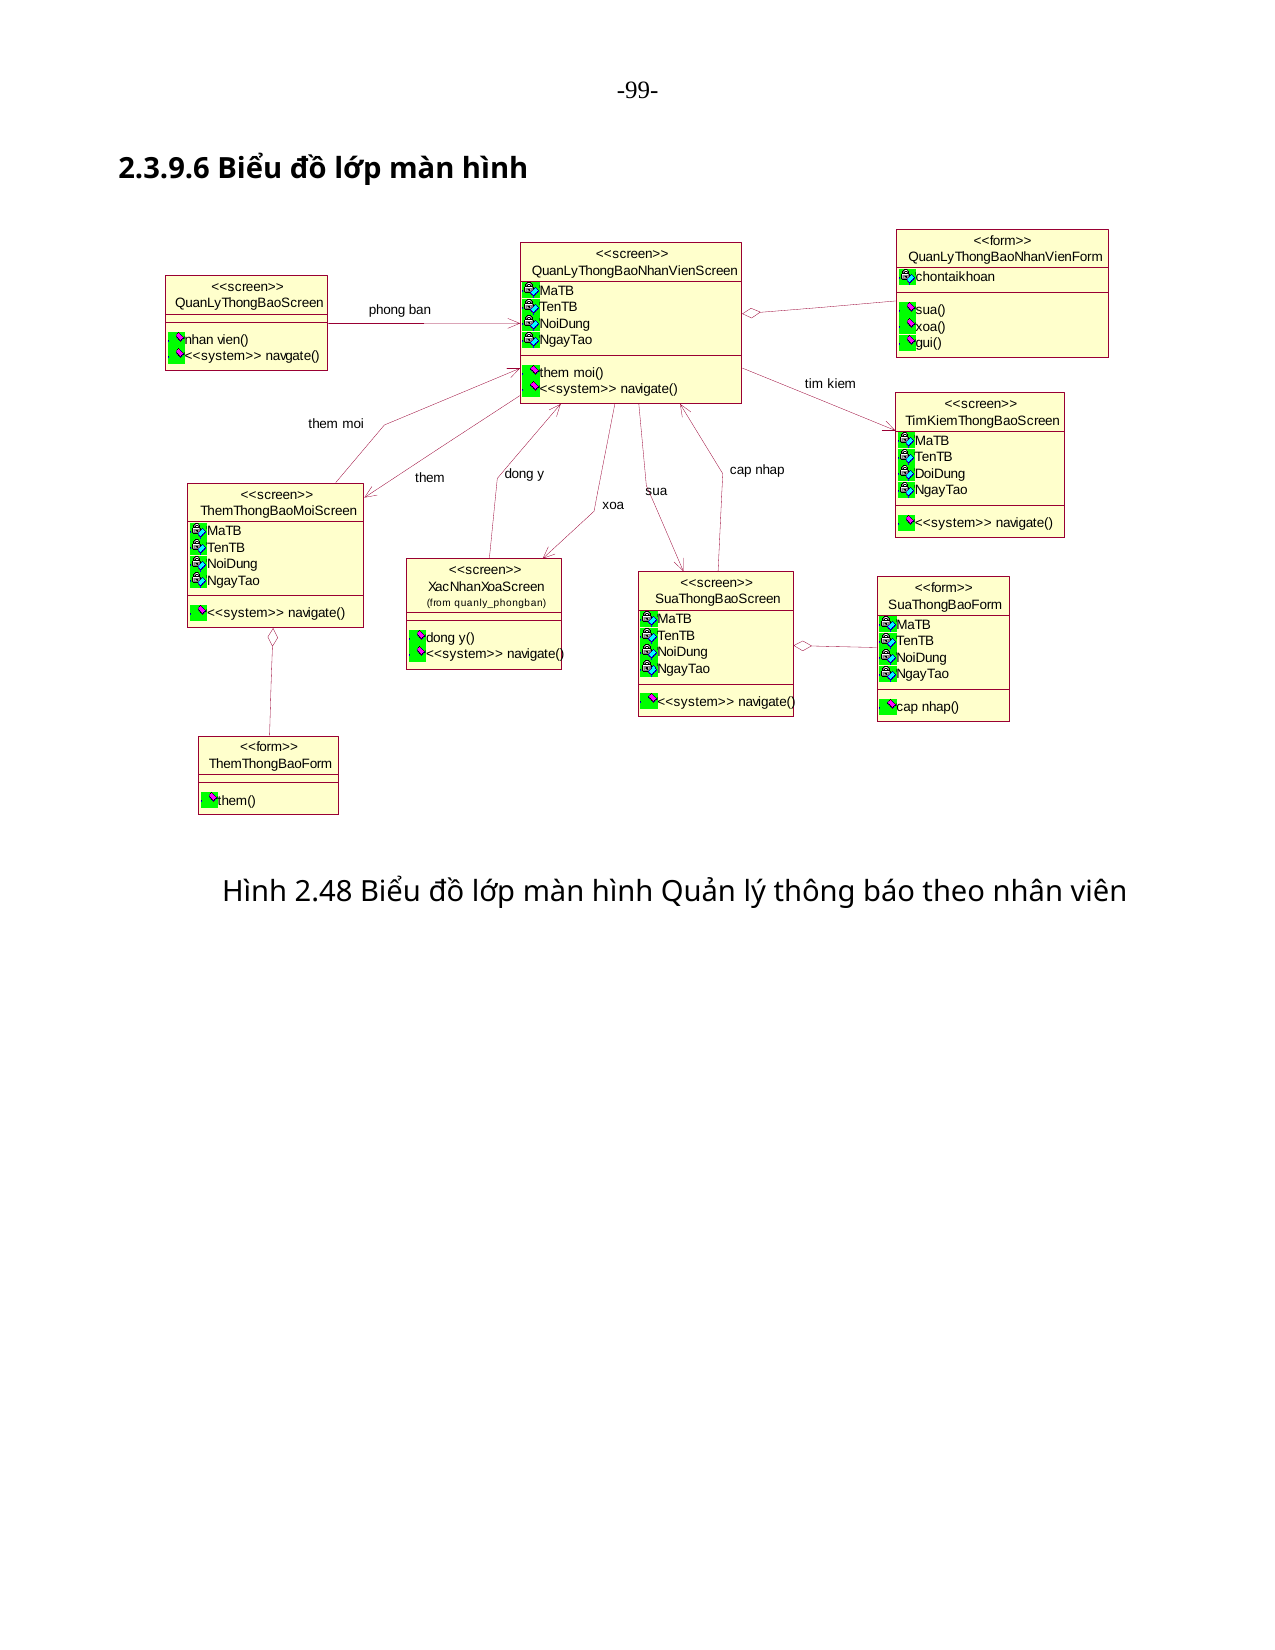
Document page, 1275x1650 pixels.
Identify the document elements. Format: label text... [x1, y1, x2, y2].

text Hình 2.48 Biểu đồ lớp màn hình Quản lý thông báo theo nhân viên [193, 870, 1157, 910]
subtitle 2.3.9.6 Biểu đồ lớp màn hình [118, 148, 1157, 187]
